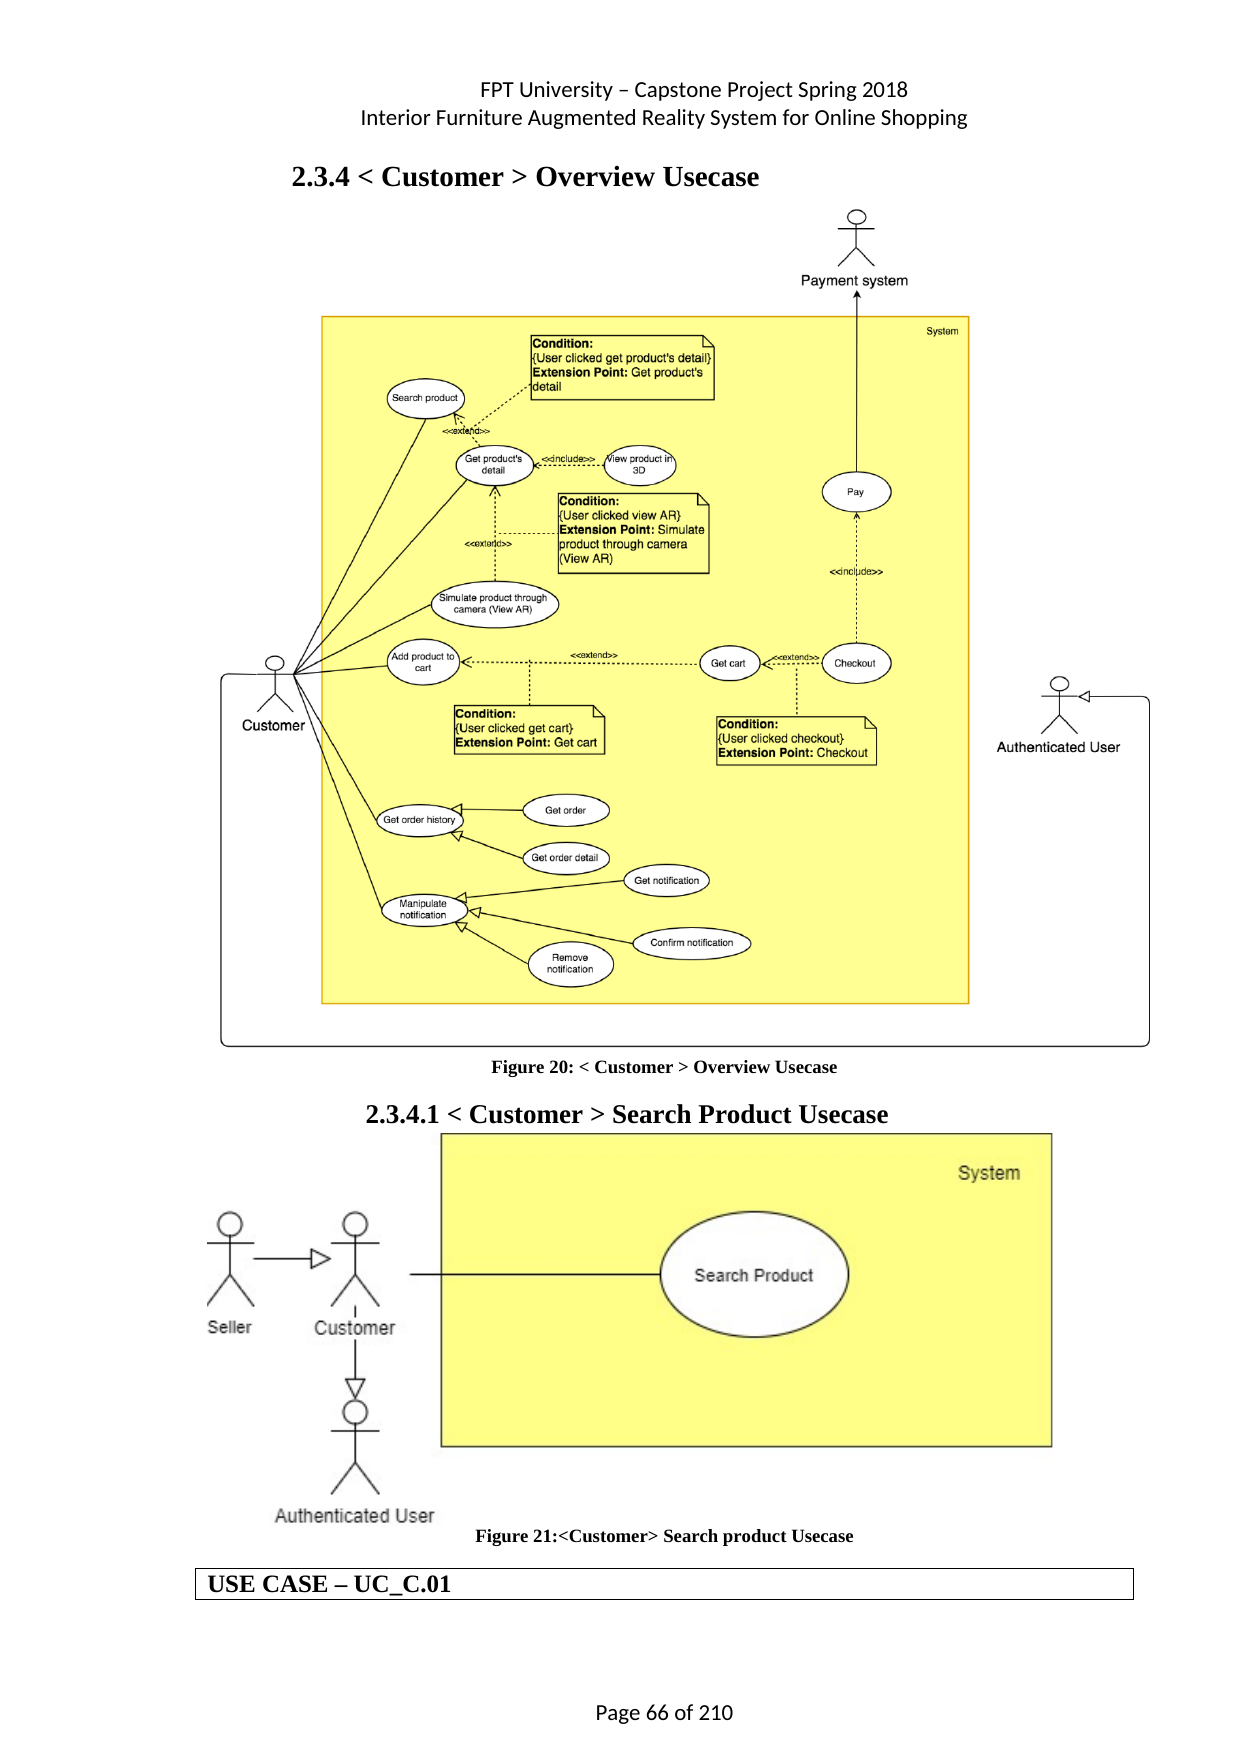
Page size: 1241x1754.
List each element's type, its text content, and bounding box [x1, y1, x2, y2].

text 2.3.4 < Customer > Overview Usecase [291, 159, 1122, 193]
table_header USE CASE – UC_C.01 [196, 1569, 1133, 1599]
text Figure 21:<Customer> Search product Usecase [207, 1525, 1122, 1547]
picture [207, 1133, 1053, 1526]
picture [207, 195, 1160, 1056]
text 2.3.4.1 < Customer > Search Product Usecase [365, 1098, 1122, 1129]
text Figure 20: < Customer > Overview Usecase [207, 1056, 1122, 1077]
